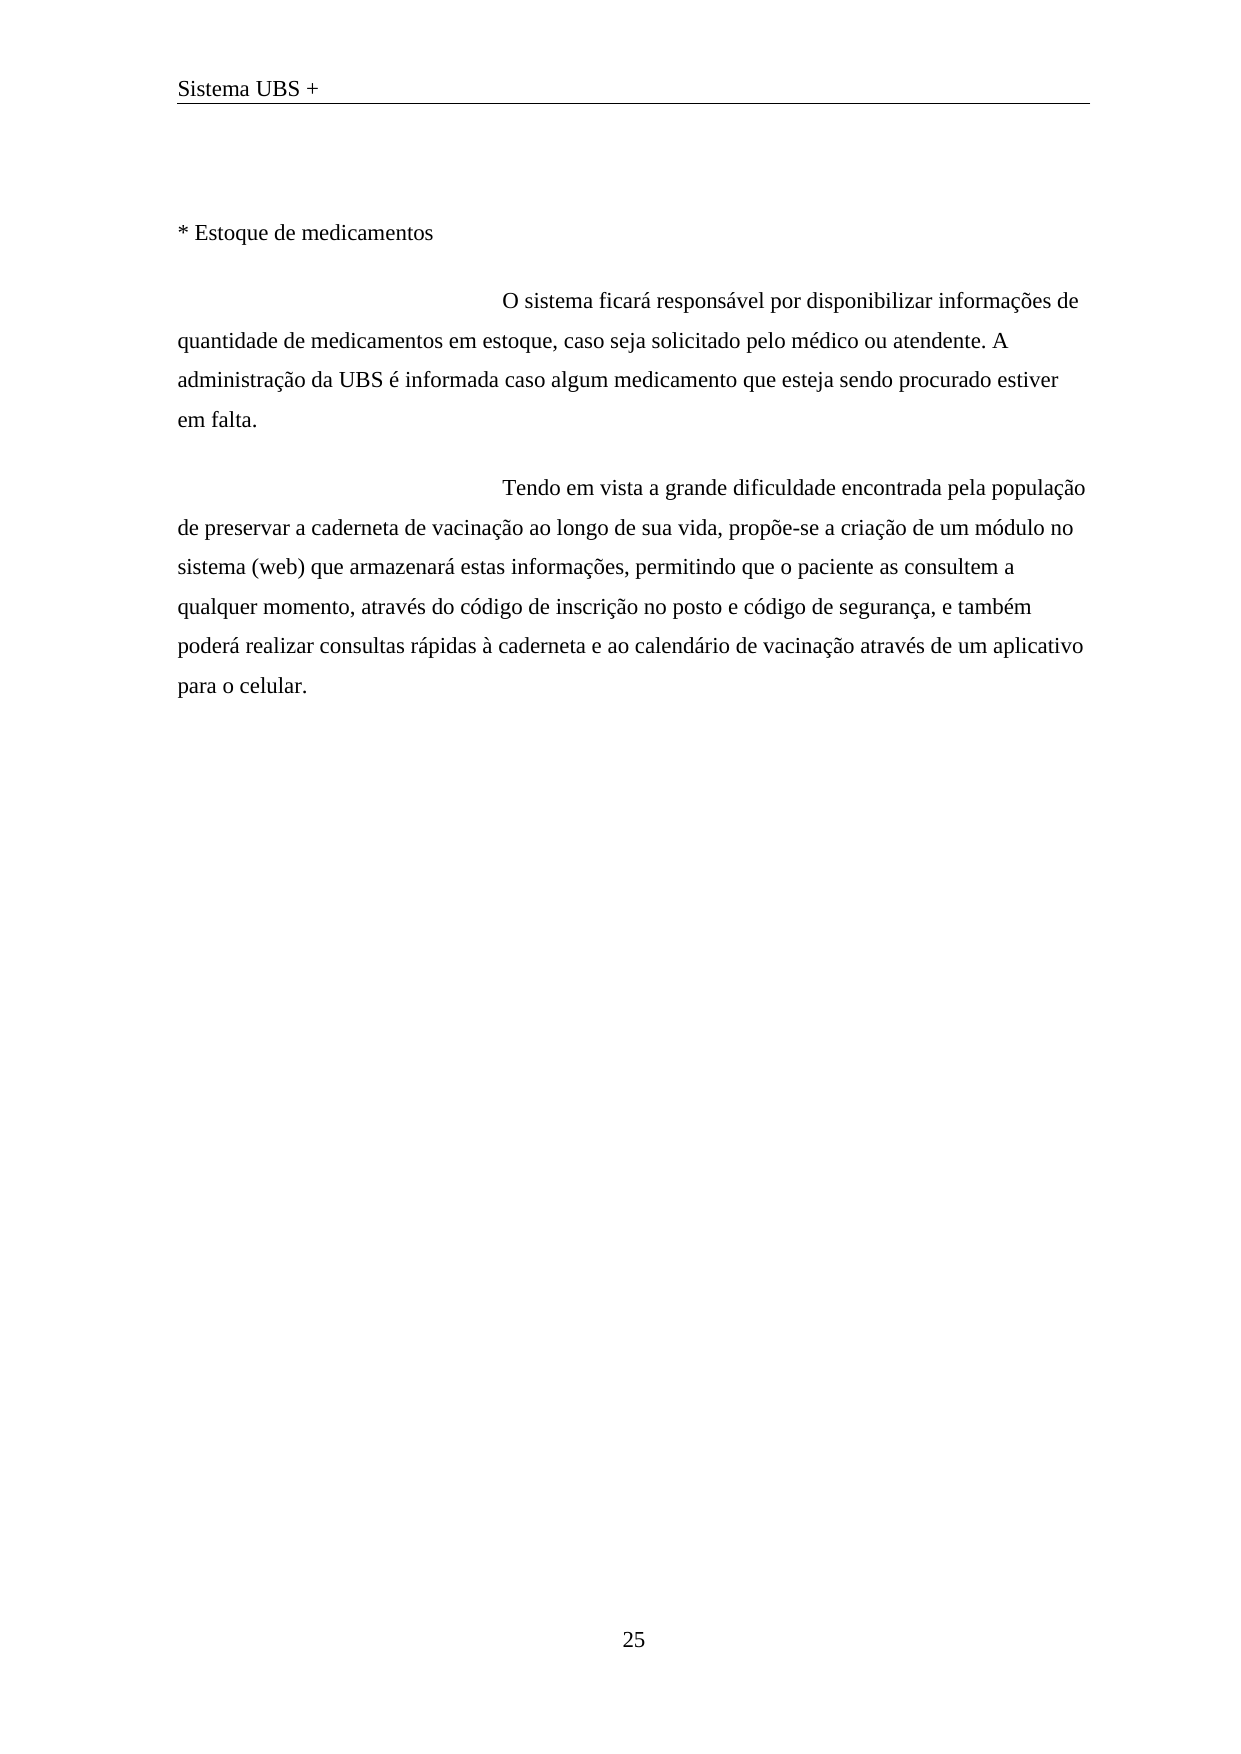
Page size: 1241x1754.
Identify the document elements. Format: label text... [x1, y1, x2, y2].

text Tendo em vista a grande dificuldade encontrada pela população de preservar a caderneta de vacinação ao longo de sua vida, propõe-se a criação de um módulo no sistema (web) que armazenará estas informações, permitindo que o paciente as consultem a qualquer momento, através do código de inscrição no posto e código de segurança, e também poderá realizar consultas rápidas à caderneta e ao calendário de vacinação através de um aplicativo para o celular. [177, 474, 1090, 698]
text O sistema ficará responsável por disponibilizar informações de quantidade de medicamentos em estoque, caso seja solicitado pelo médico ou atendente. A administração da UBS é informada caso algum medicamento que esteja sendo procurado estiver em falta. [177, 287, 1090, 432]
text * Estoque de medicamentos [177, 219, 1090, 245]
